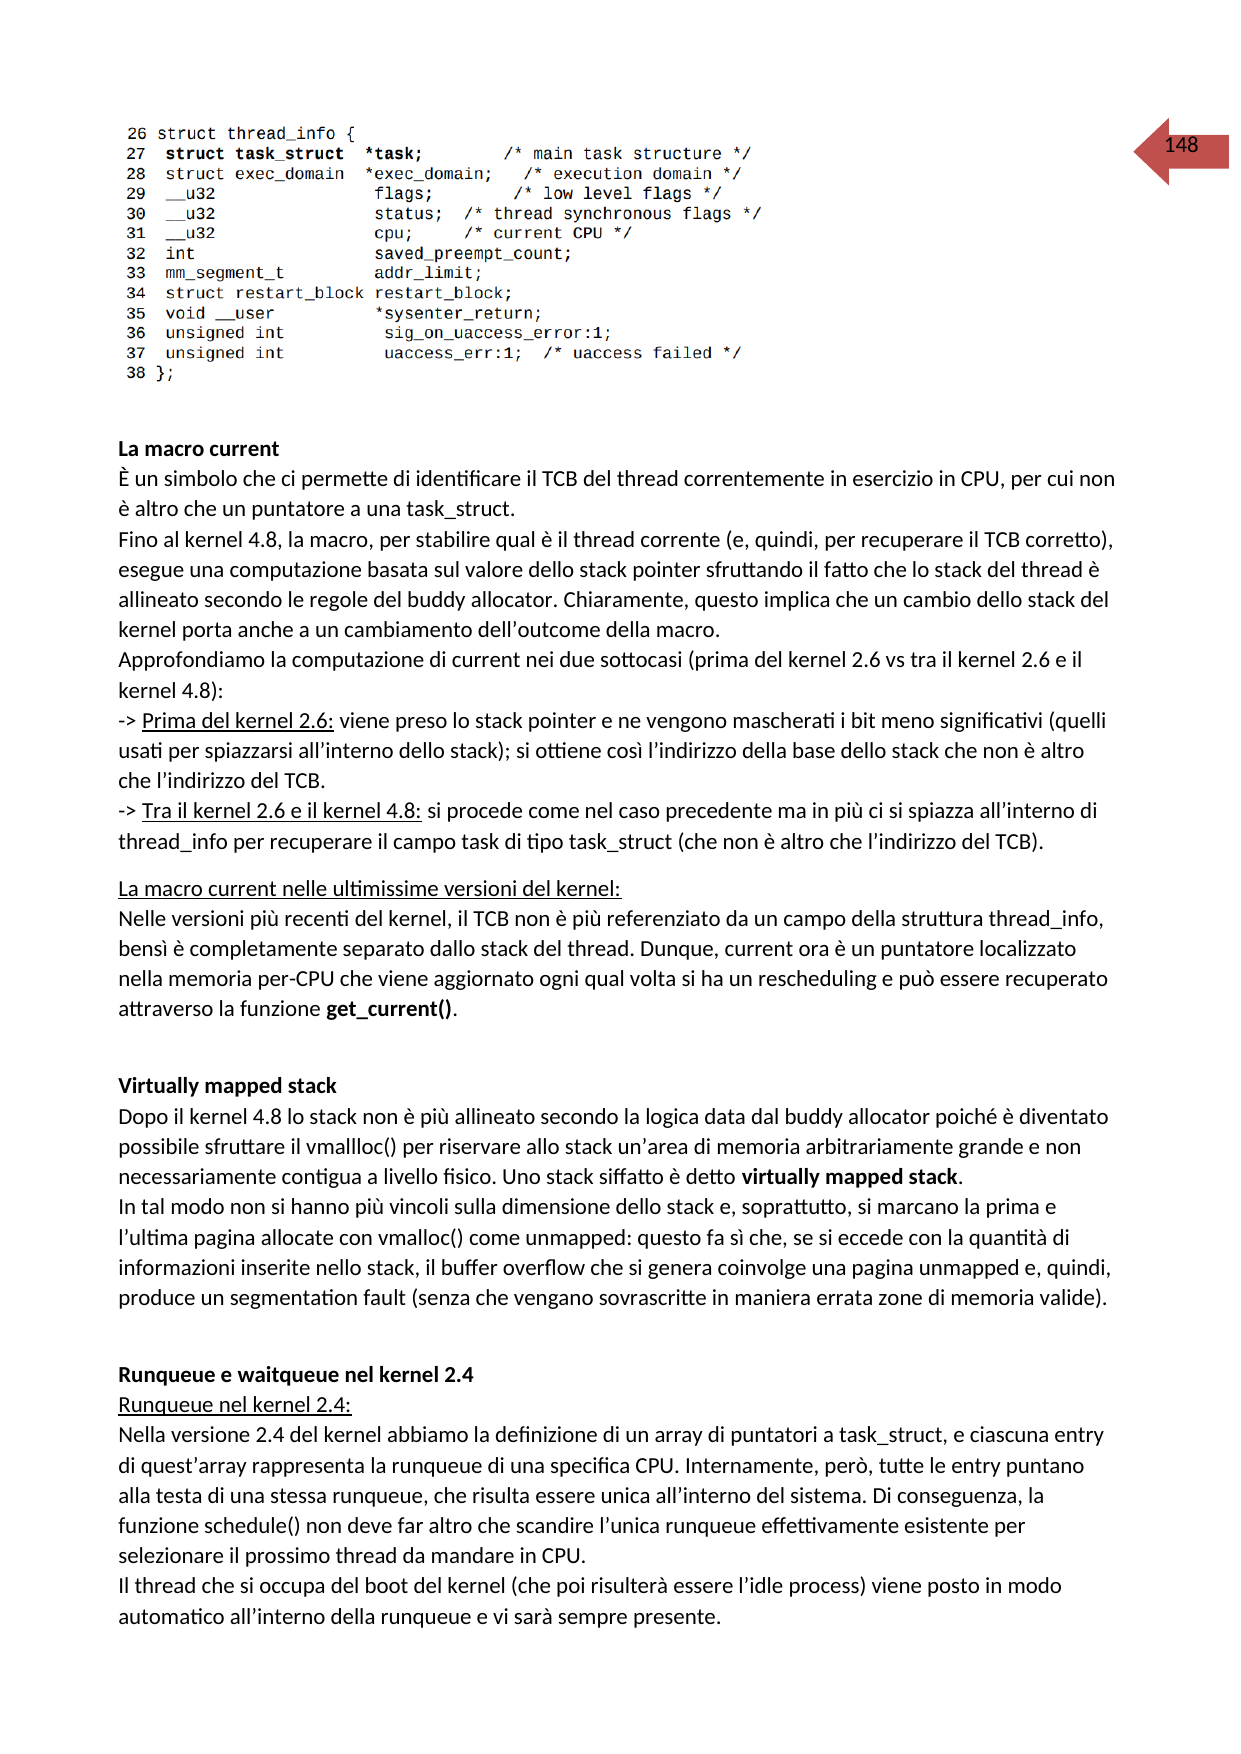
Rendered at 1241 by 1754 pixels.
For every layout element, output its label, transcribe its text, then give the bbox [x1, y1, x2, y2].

text La macro current È un simbolo che ci permette di identificare il TCB del thread correntemente in esercizio in CPU, per cui non è altro che un puntatore a una task_struct. Fino al kernel 4.8, la macro, per stabilire qual è il thread corrente (e, quindi, per recuperare il TCB corretto), esegue una computazione basata sul valore dello stack pointer sfruttando il fatto che lo stack del thread è allineato secondo le regole del buddy allocator. Chiaramente, questo implica che un cambio dello stack del kernel porta anche a un cambiamento dell’outcome della macro. Approfondiamo la computazione di current nei due sottocasi (prima del kernel 2.6 vs tra il kernel 2.6 e il kernel 4.8): -> Prima del kernel 2.6: viene preso lo stack pointer e ne vengono mascherati i bit meno significativi (quelli usati per spiazzarsi all’interno dello stack); si ottiene così l’indirizzo della base dello stack che non è altro che l’indirizzo del TCB. -> Tra il kernel 2.6 e il kernel 4.8: si procede come nel caso precedente ma in più ci si spiazza all’interno di thread_info per recuperare il campo task di tipo task_struct (che non è altro che l’indirizzo del TCB). [118, 404, 1122, 855]
text La macro current nelle ultimissime versioni del kernel: Nelle versioni più recenti del kernel, il TCB non è più referenziato da un campo della struttura thread_info, bensì è completamente separato dallo stack del thread. Dunque, current ora è un puntatore localizzato nella memoria per-CPU che viene aggiornato ogni qual volta si ha un rescheduling e può essere recuperato attraverso la funzione get_current(). [118, 874, 1122, 1023]
text Virtually mapped stack Dopo il kernel 4.8 lo stack non è più allineato secondo la logica data dal buddy allocator poiché è diventato possibile sfruttare il vmallloc() per riservare allo stack un’area di memoria arbitrariamente grande e non necessariamente contigua a livello fisico. Uno stack siffatto è detto virtually mapped stack. In tal modo non si hanno più vincoli sulla dimensione dello stack e, soprattutto, si marcano la prima e l’ultima pagina allocate con vmalloc() come unmapped: questo fa sì che, se si eccede con la quantità di informazioni inserite nello stack, il buffer overflow che si genera coinvolge una pagina unmapped e, quindi, produce un segmentation fault (senza che vengano sovrascritte in maniera errata zone di memoria valide). [118, 1041, 1122, 1311]
text Runqueue e waitqueue nel kernel 2.4 Runqueue nel kernel 2.4: Nella versione 2.4 del kernel abbiamo la definizione di un array di puntatori a task_struct, e ciascuna entry di quest’array rappresenta la runqueue di una specifica CPU. Internamente, però, tutte le entry puntano alla testa di una stessa runqueue, che risulta essere unica all’interno del sistema. Di conseguenza, la funzione schedule() non deve far altro che scandire l’unica runqueue effettivamente esistente per selezionare il prossimo thread da mandare in CPU. Il thread che si occupa del boot del kernel (che poi risulterà essere l’idle process) viene posto in modo automatico all’interno della runqueue e vi sarà sempre presente. [118, 1330, 1122, 1630]
picture [118, 118, 767, 386]
